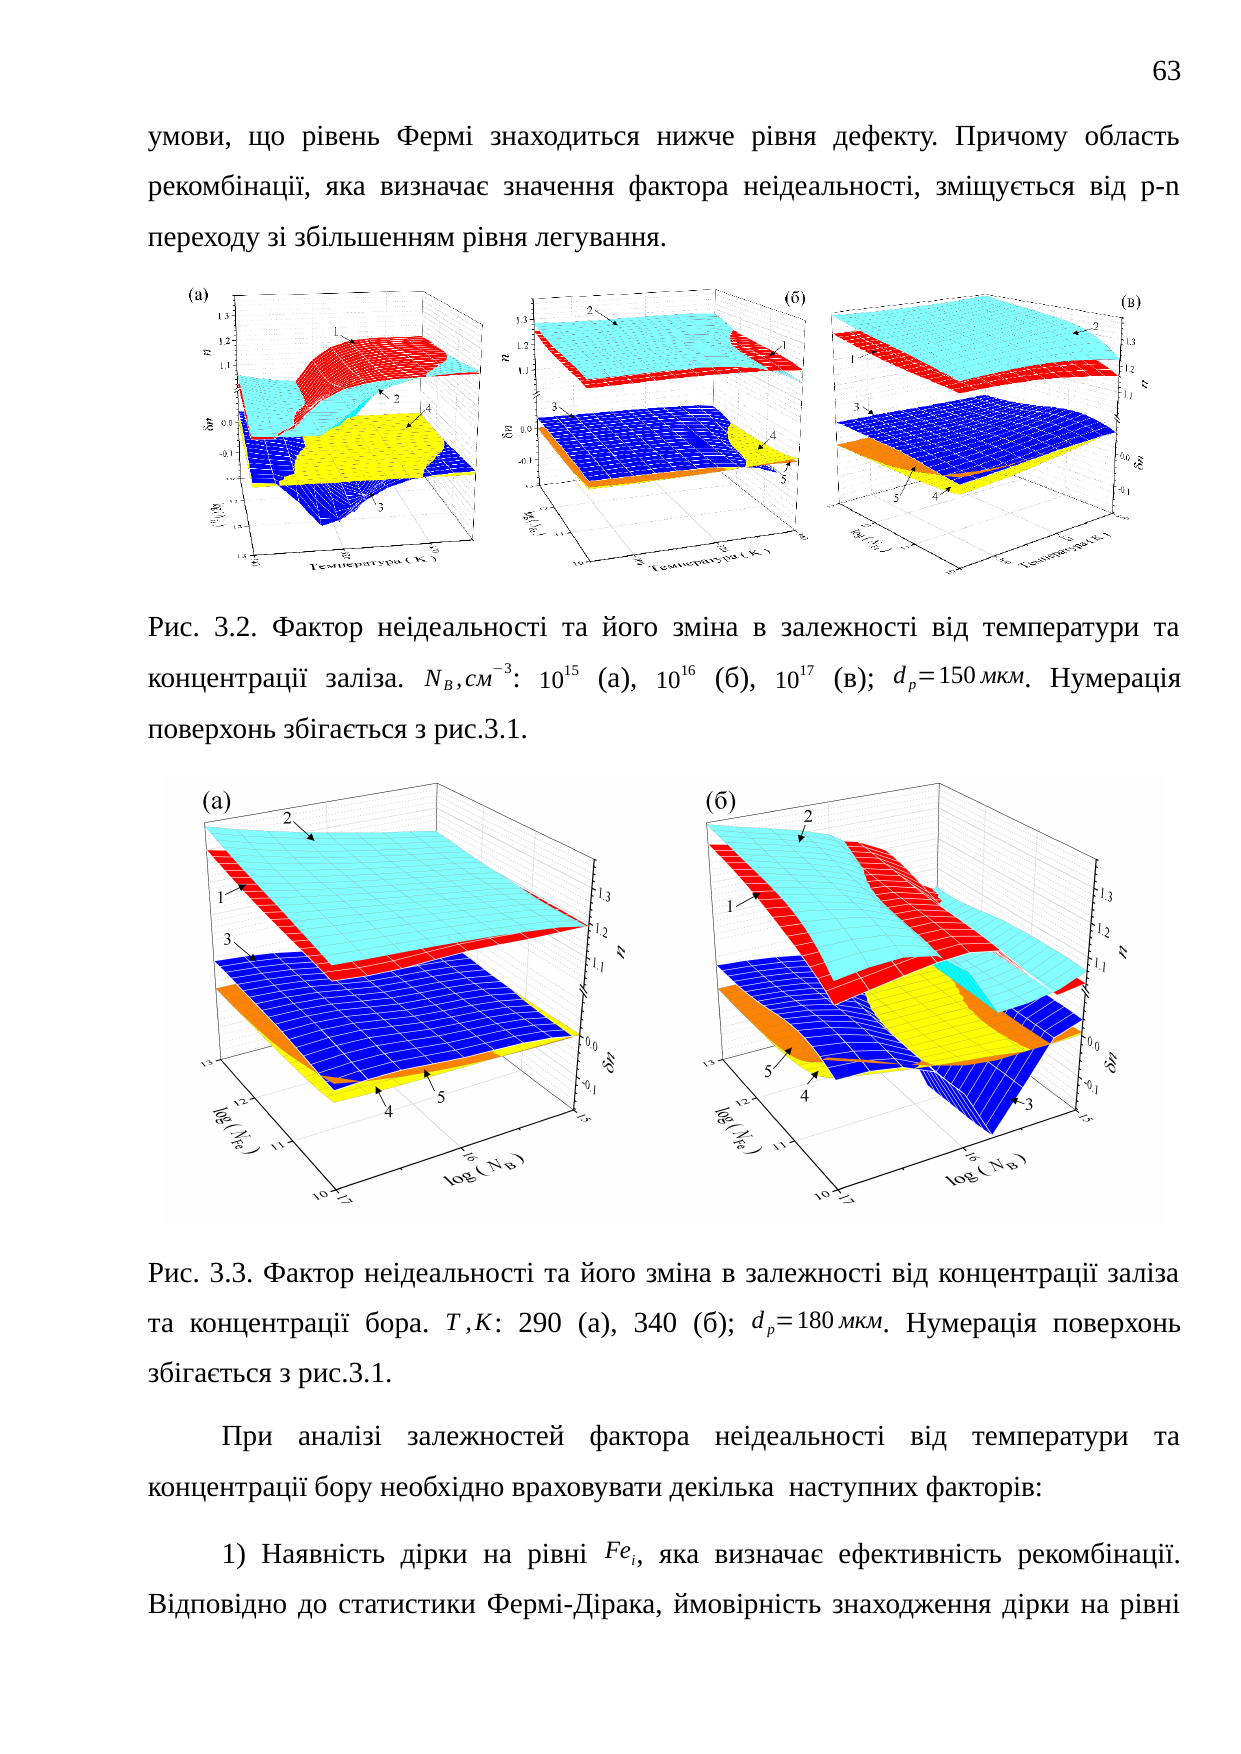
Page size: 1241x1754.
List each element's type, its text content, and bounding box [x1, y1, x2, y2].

picture [180, 281, 1149, 581]
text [148, 1536, 1181, 1619]
text При аналізі залежностей фактора неідеальності від температури та концентрації бору необхідно враховувати декілька наступних факторів: [148, 1418, 1181, 1502]
text Рис. 3.2. Фактор неідеальності та його зміна в залежності від температури та концентрації заліза. : (а), (б), (в); . Нумерація поверхонь збігається з рис.3.1. [148, 609, 1181, 745]
picture [162, 774, 1167, 1226]
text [148, 118, 1181, 252]
text Рис. 3.3. Фактор неідеальності та його зміна в залежності від концентрації заліза та концентрації бора. : 290 (а), 340 (б); . Нумерація поверхонь збігається з рис.3.1. [148, 1255, 1181, 1389]
